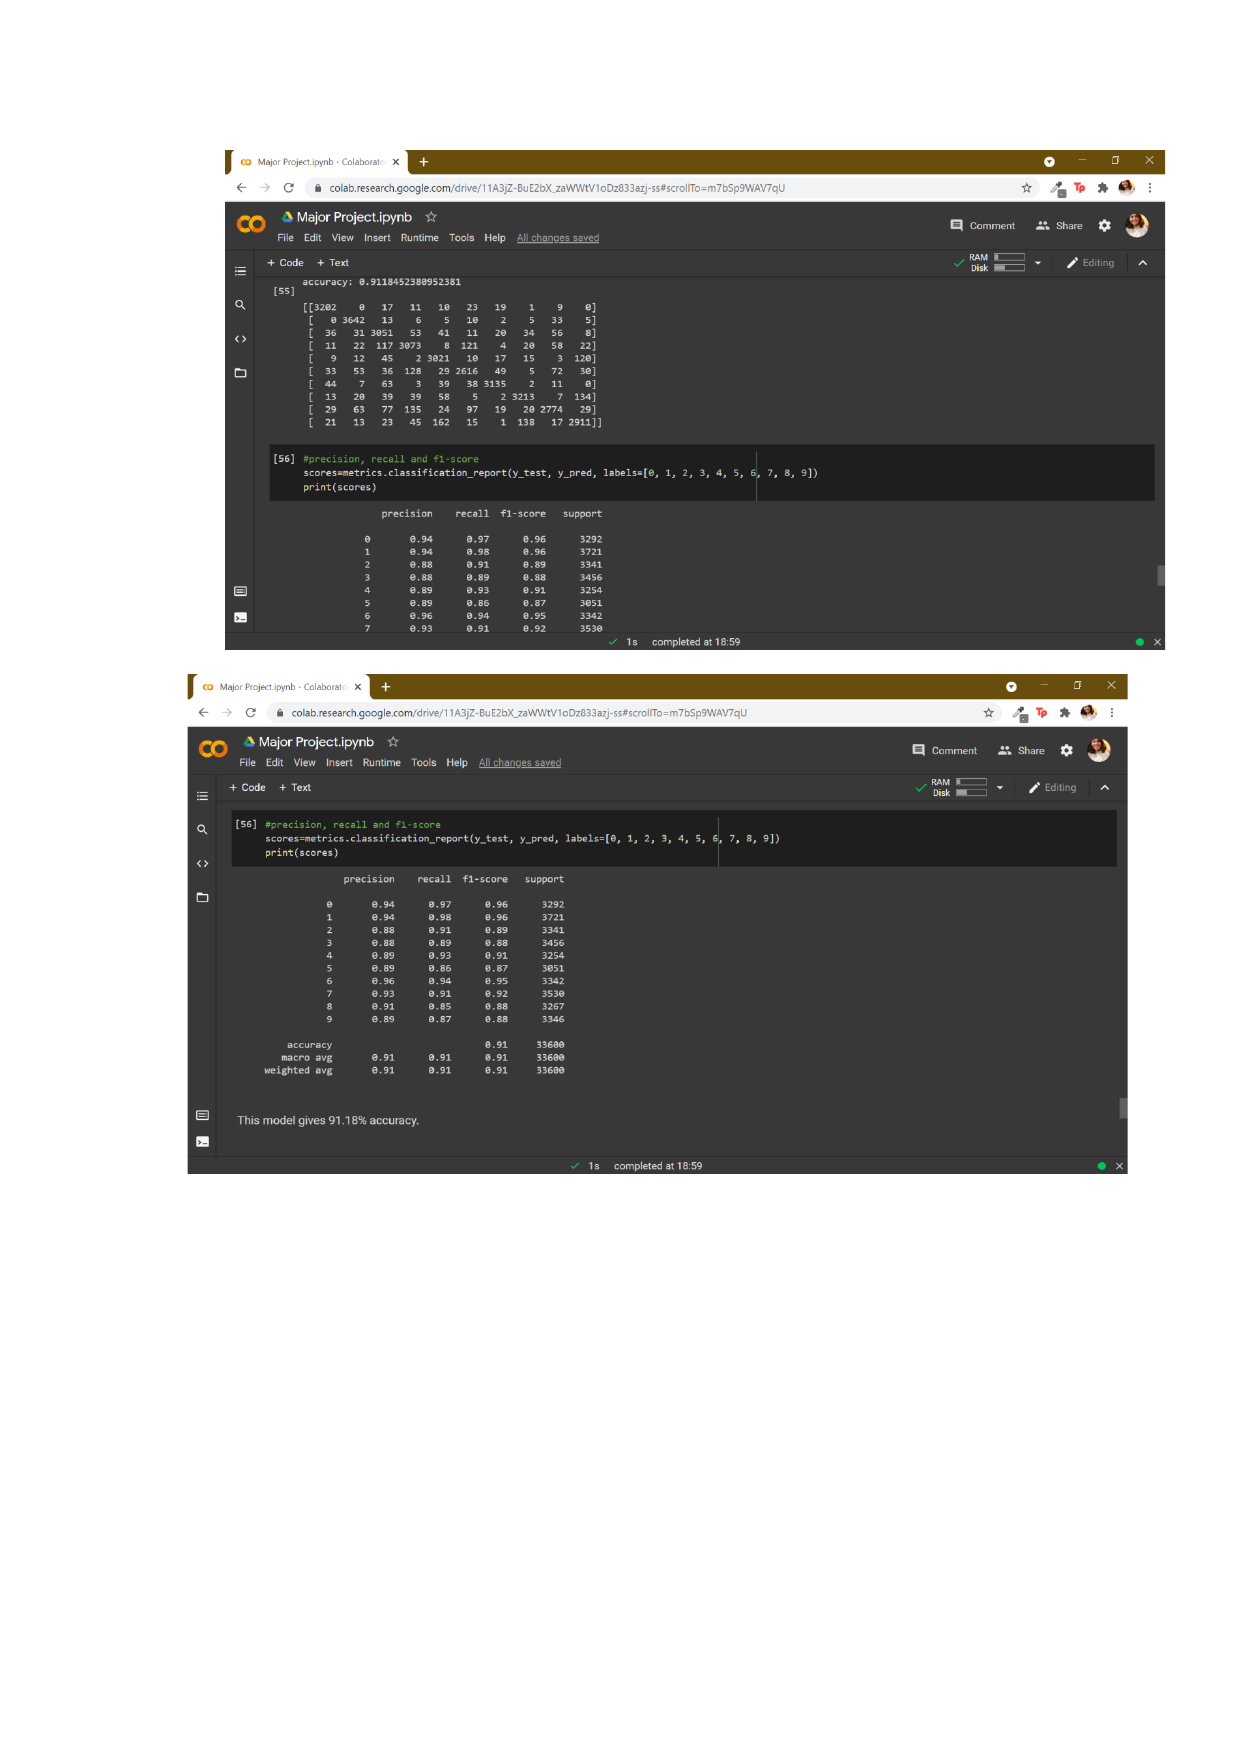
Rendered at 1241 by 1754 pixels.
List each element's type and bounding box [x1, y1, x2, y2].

picture [225, 150, 1166, 650]
picture [187, 674, 1128, 1174]
